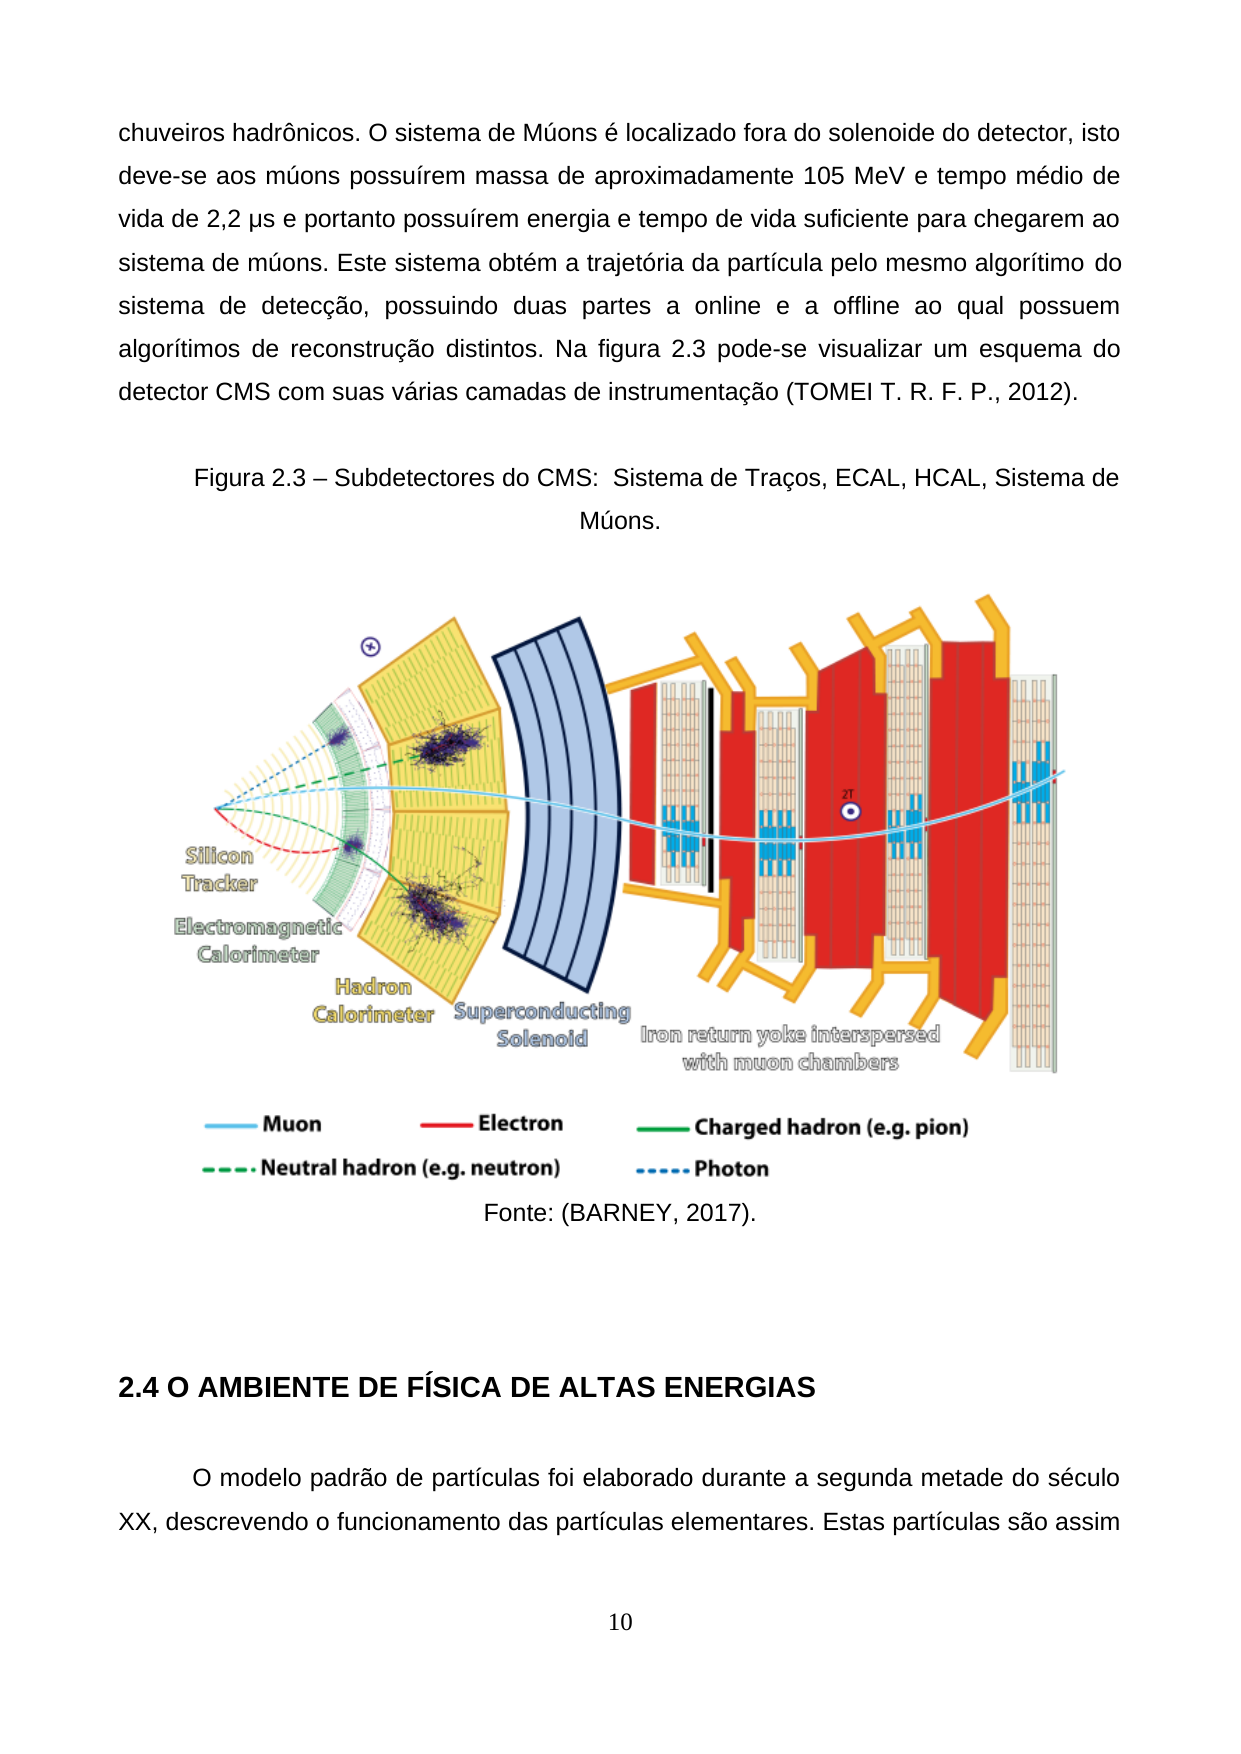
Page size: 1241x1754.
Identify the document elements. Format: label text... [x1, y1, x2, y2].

picture [173, 592, 1067, 1184]
text 2.4 O AMBIENTE DE FÍSICA DE ALTAS ENERGIAS [118, 1370, 1122, 1403]
text Figura 2.3 – Subdetectores do CMS: Sistema de Traços, ECAL, HCAL, Sistema de Múons. [118, 463, 1122, 535]
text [118, 1463, 1122, 1535]
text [118, 118, 1122, 406]
